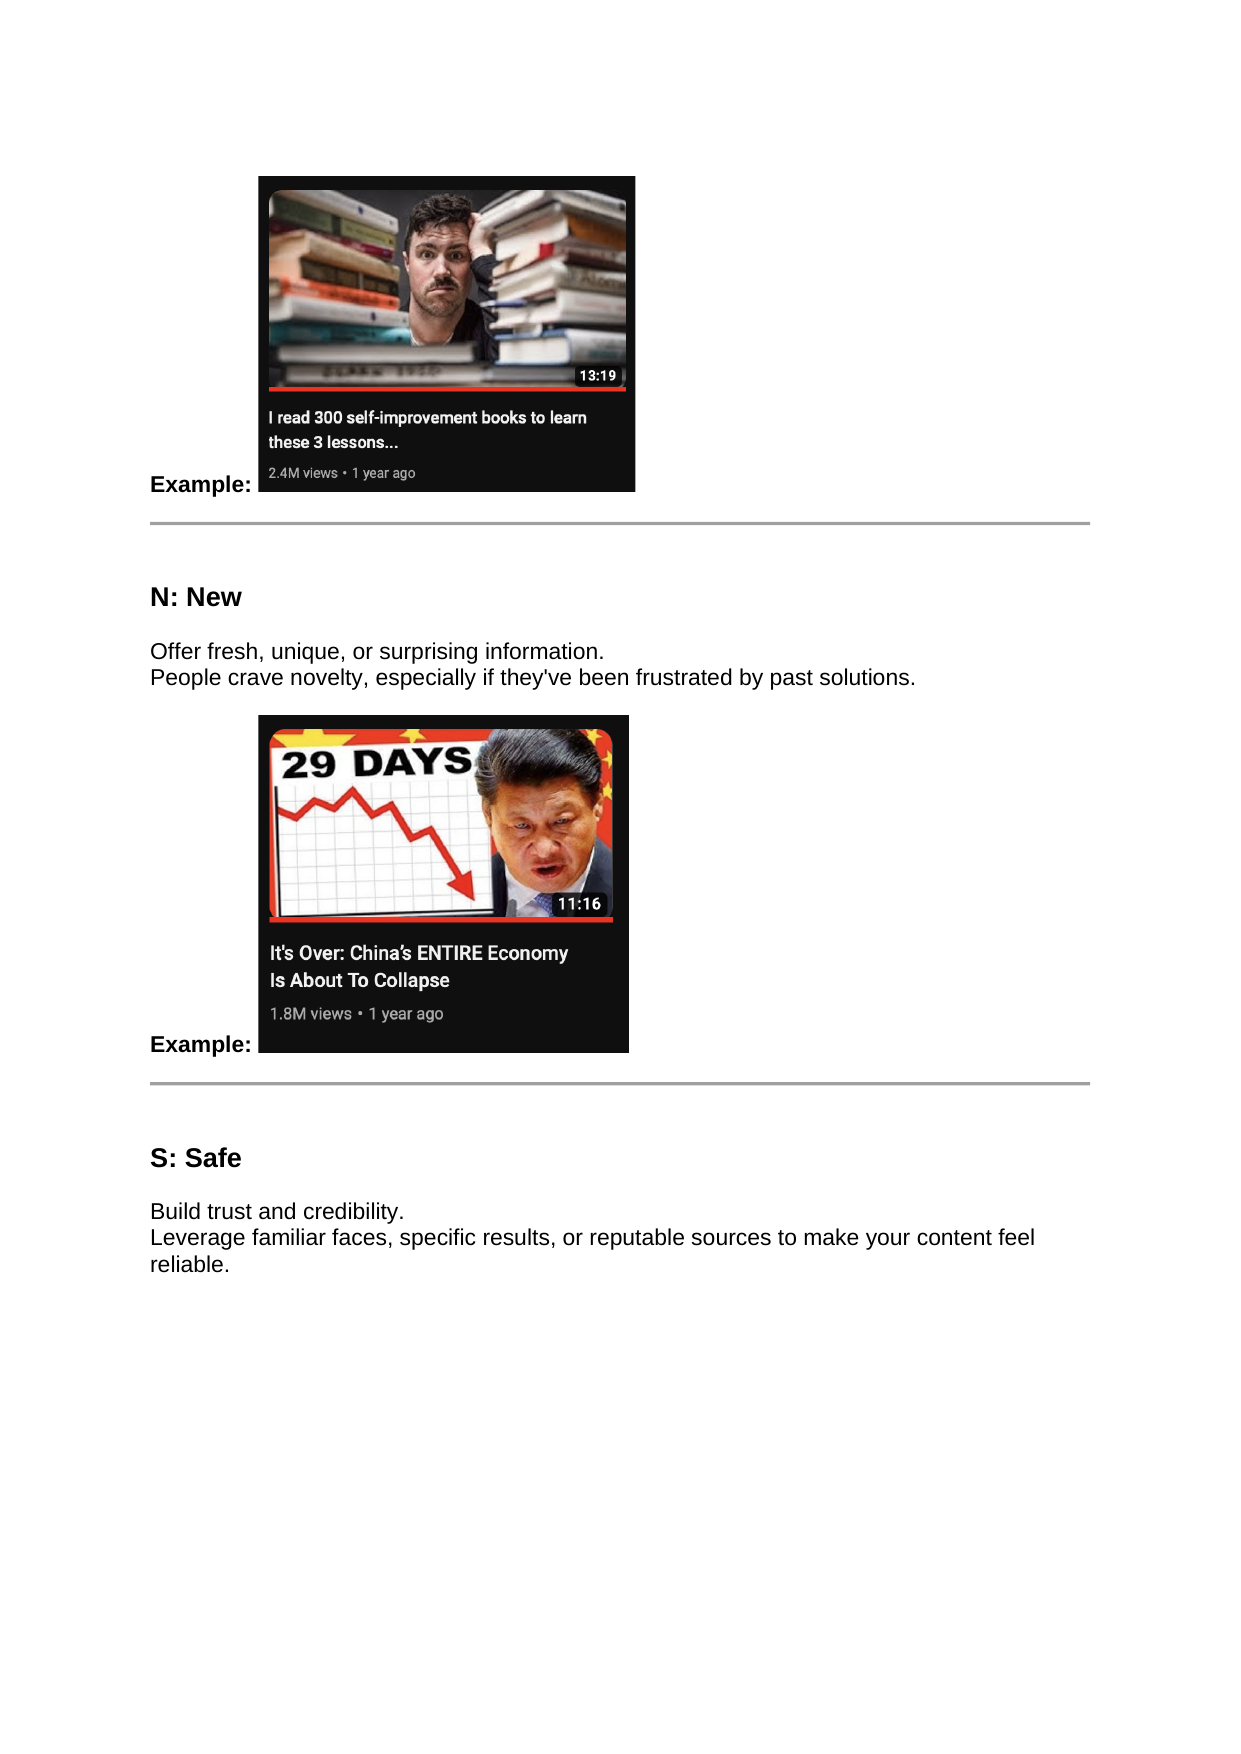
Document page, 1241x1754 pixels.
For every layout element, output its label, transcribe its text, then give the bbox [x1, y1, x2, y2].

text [150, 150, 1090, 497]
subtitle N: New [150, 581, 1090, 613]
text Build trust and credibility. Leverage familiar faces, specific results, or reputable sources to make your content feel reliable. [150, 1198, 1090, 1277]
picture [258, 176, 636, 492]
text Offer fresh, unique, or surprising information. People crave novelty, especially if they've been frustrated by past solutions. [150, 638, 1090, 690]
picture [258, 715, 629, 1053]
subtitle S: Safe [150, 1142, 1090, 1173]
